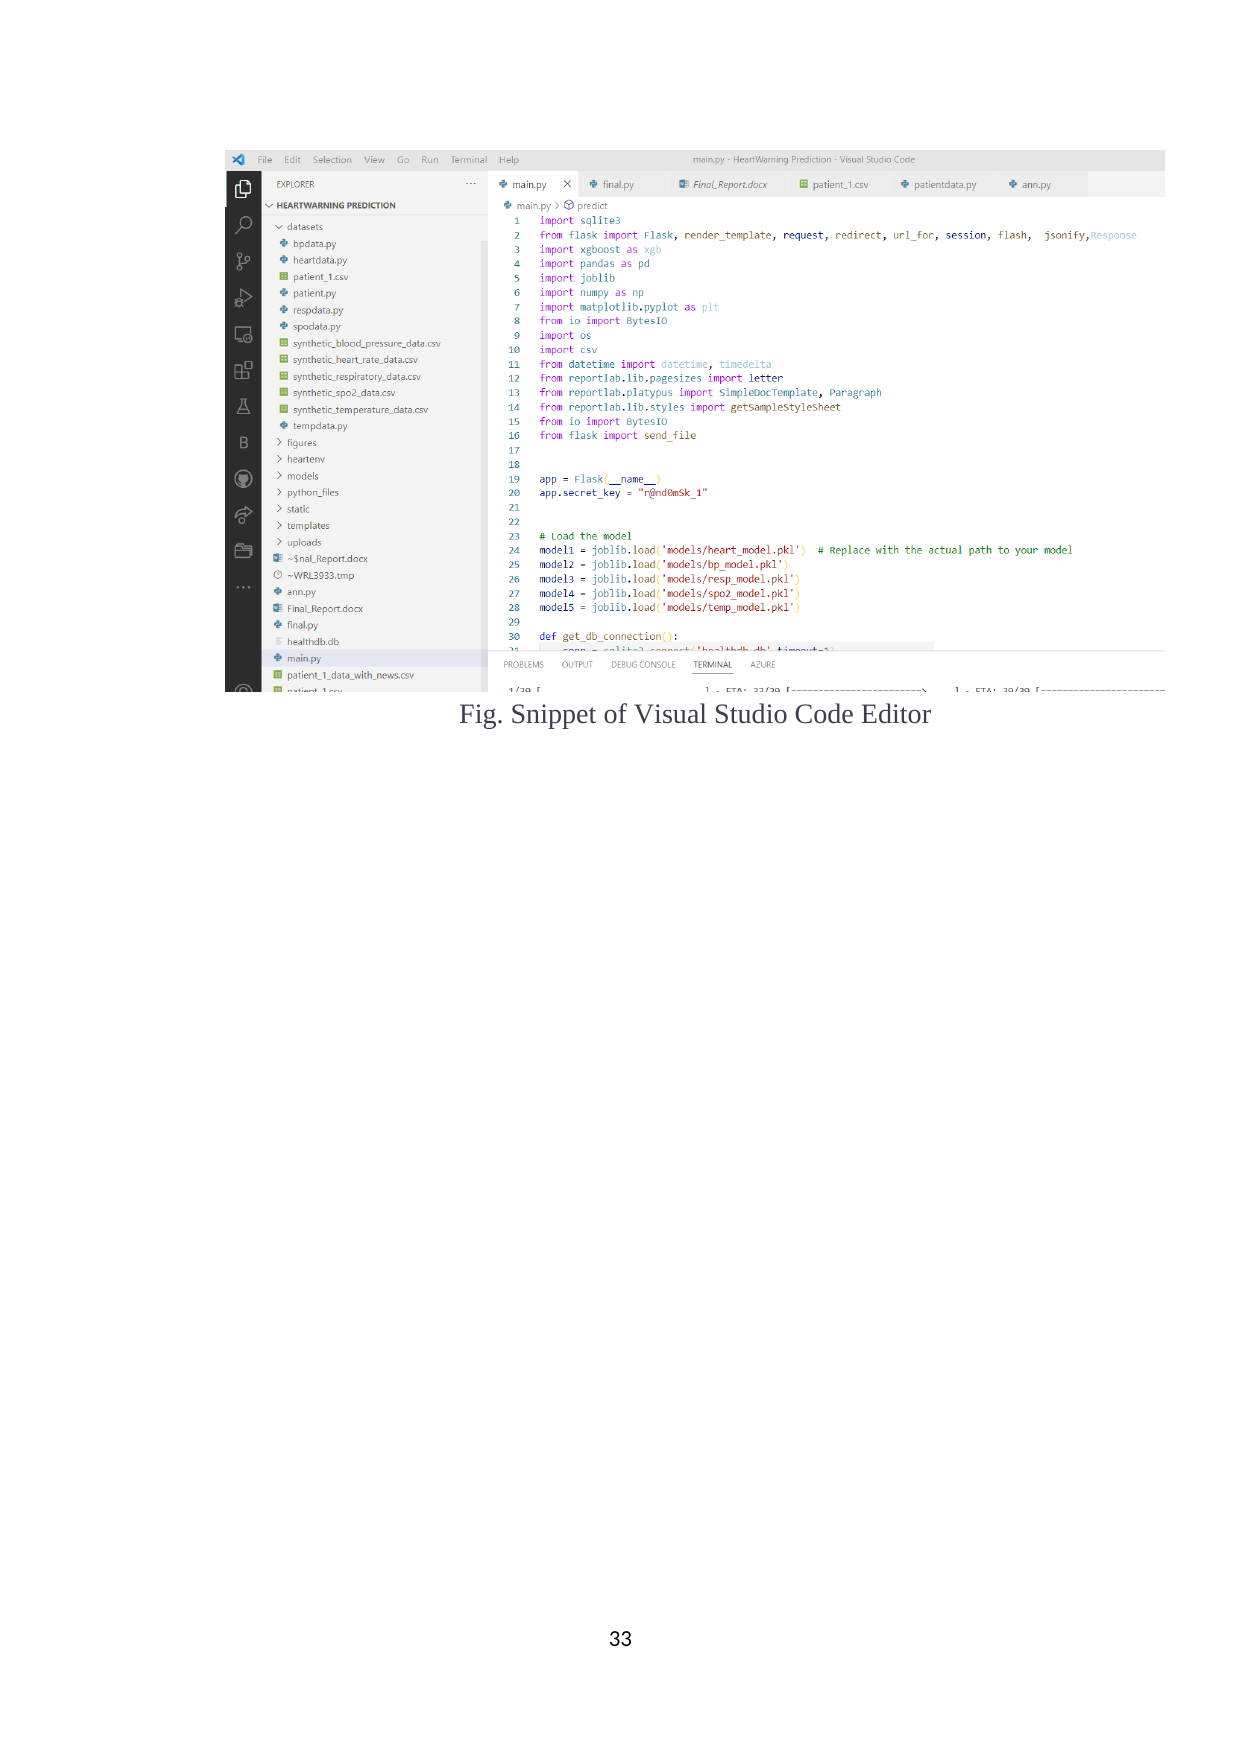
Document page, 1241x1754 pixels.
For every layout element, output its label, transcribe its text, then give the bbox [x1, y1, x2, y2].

list Fig. Snippet of Visual Studio Code Editor [300, 697, 1090, 729]
picture [225, 150, 1166, 692]
